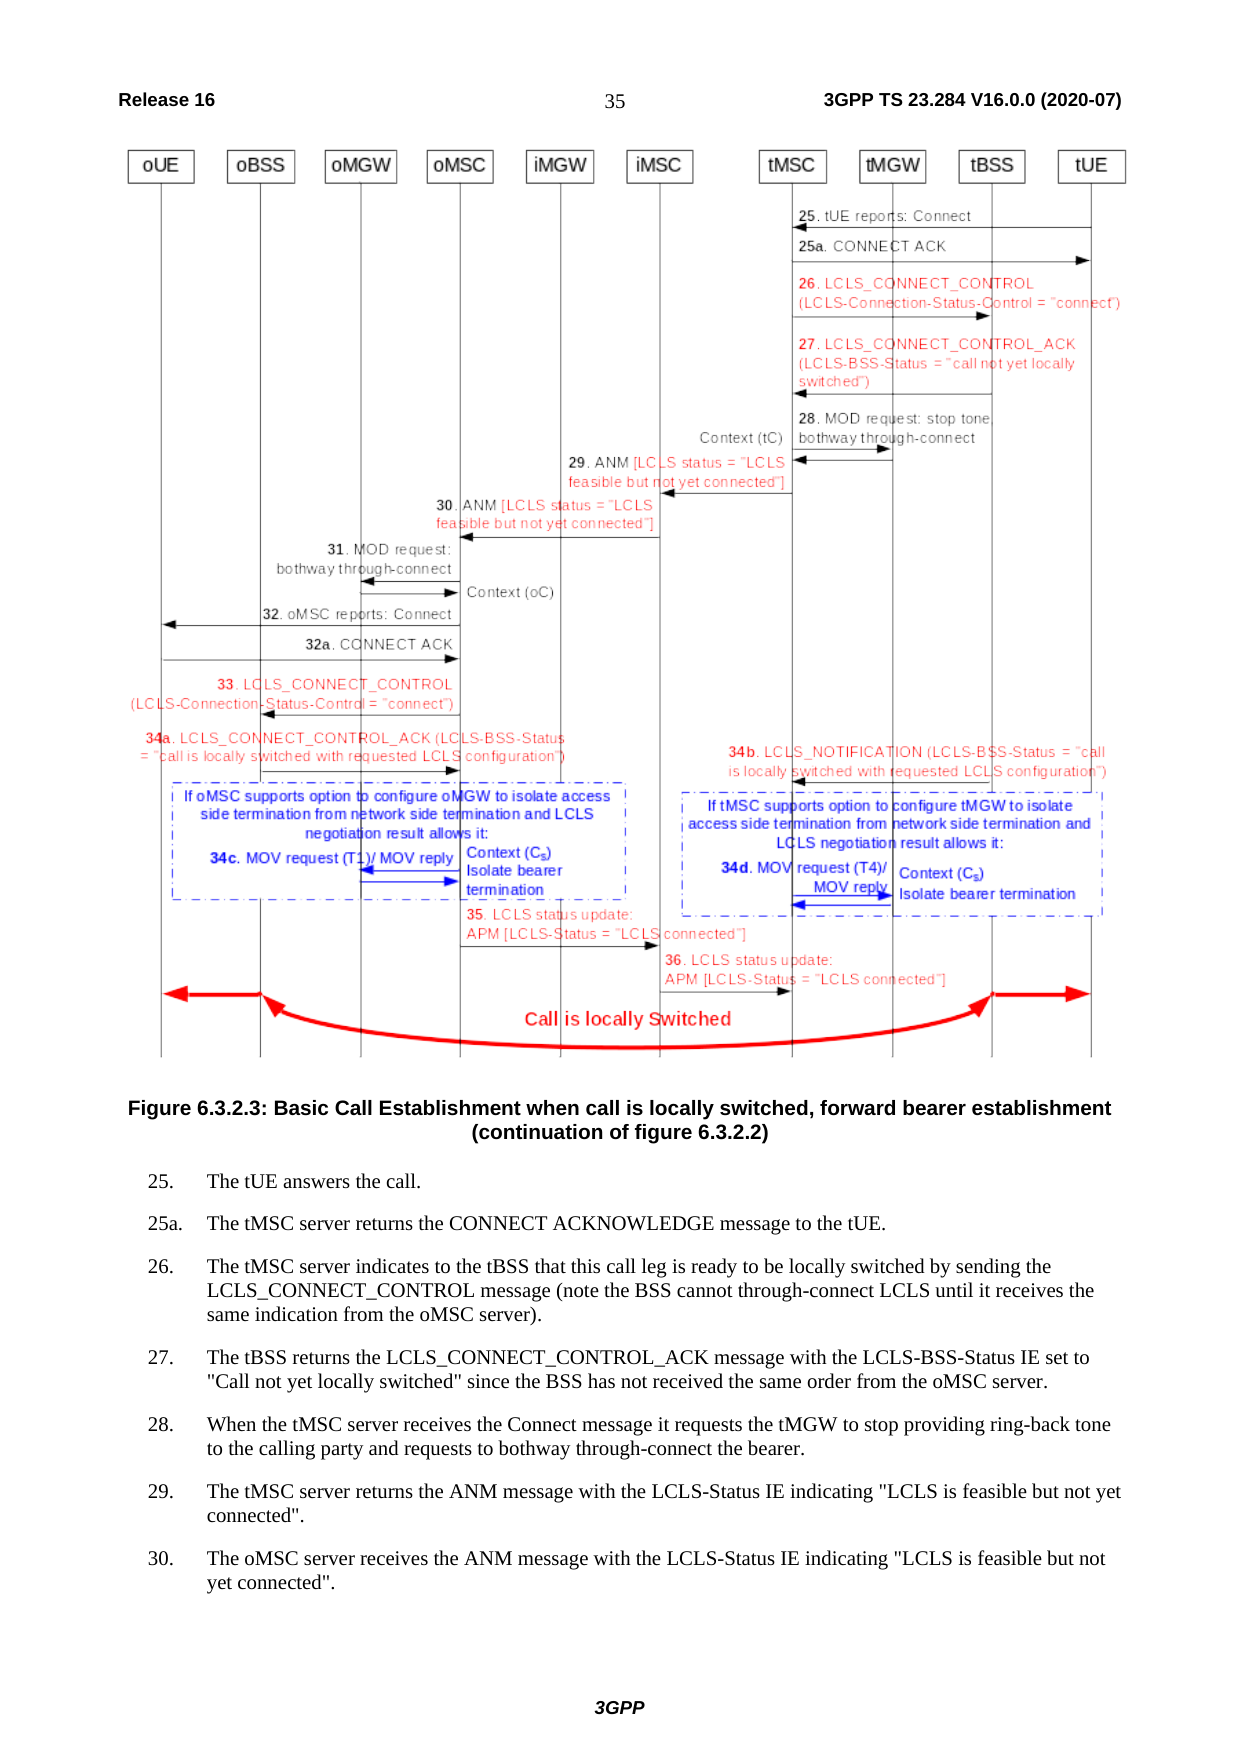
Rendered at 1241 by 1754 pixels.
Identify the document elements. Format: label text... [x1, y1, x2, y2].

text 28. When the tMSC server receives the Connect message it requests the tMGW to stop providing ring-back tone to the calling party and requests to bothway through-connect the bearer. [148, 1412, 1122, 1460]
text 29. The tMSC server returns the ANM message with the LCLS-Status IE indicating "LCLS is feasible but not yet connected". [148, 1479, 1122, 1527]
text 25a. The tMSC server returns the CONNECT ACKNOWLEDGE message to the tUE. [148, 1211, 1122, 1235]
text 30. The oMSC server receives the ANM message with the LCLS-Status IE indicating "LCLS is feasible but not yet connected". [148, 1546, 1122, 1594]
text 26. The tMSC server indicates to the tBSS that this call leg is ready to be locally switched by sending the LCLS_CONNECT_CONTROL message (note the BSS cannot through-connect LCLS until it receives the same indication from the oMSC server). [148, 1254, 1122, 1326]
text Figure 6.3.2.3: Basic Call Establishment when call is locally switched, forward bearer establishment (continuation of figure 6.3.2.2) [118, 1096, 1122, 1143]
text 25. The tUE answers the call. [148, 1168, 1122, 1193]
text 27. The tBSS returns the LCLS_CONNECT_CONTROL_ACK message with the LCLS-BSS-Status IE set to "Call not yet locally switched" since the BSS has not received the same order from the oMSC server. [148, 1345, 1122, 1393]
